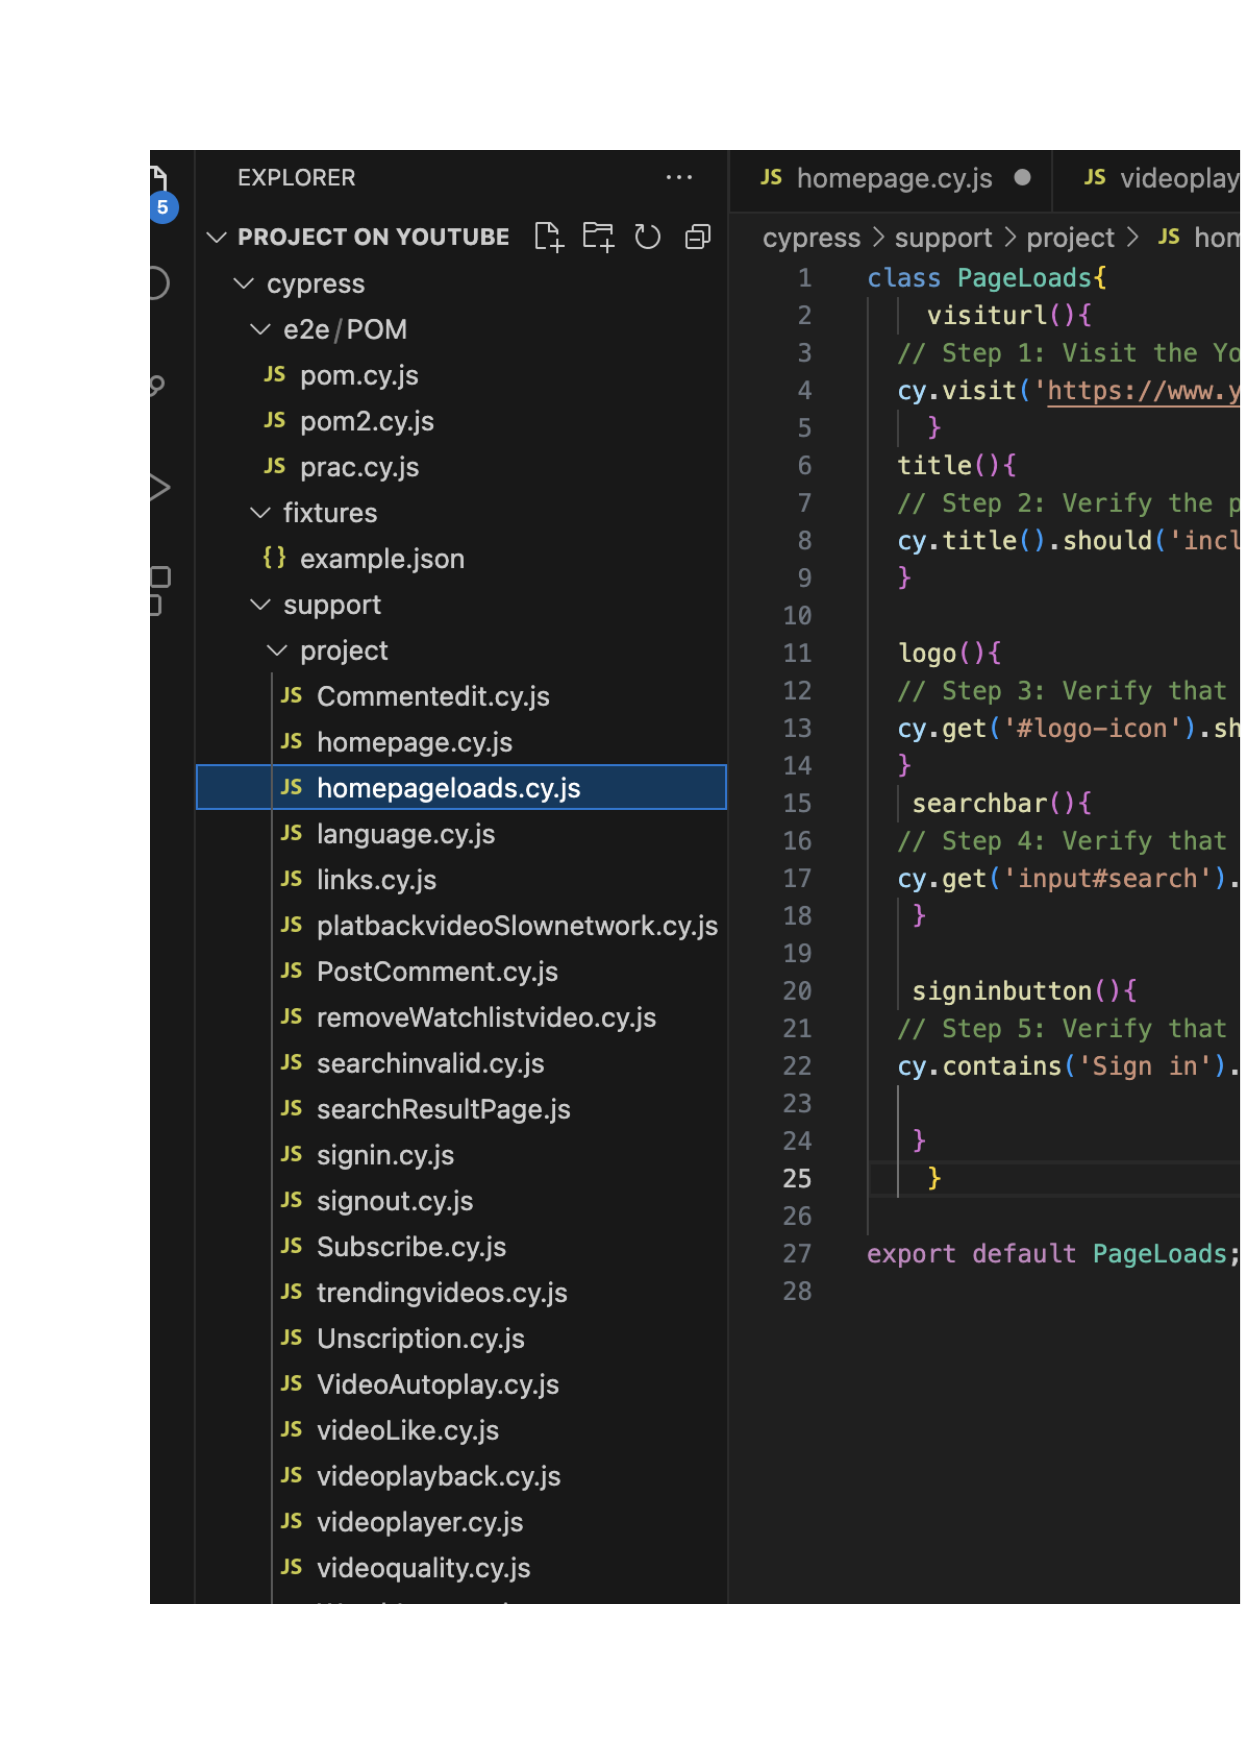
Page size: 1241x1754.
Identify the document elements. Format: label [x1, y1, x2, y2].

picture [150, 150, 1241, 1604]
